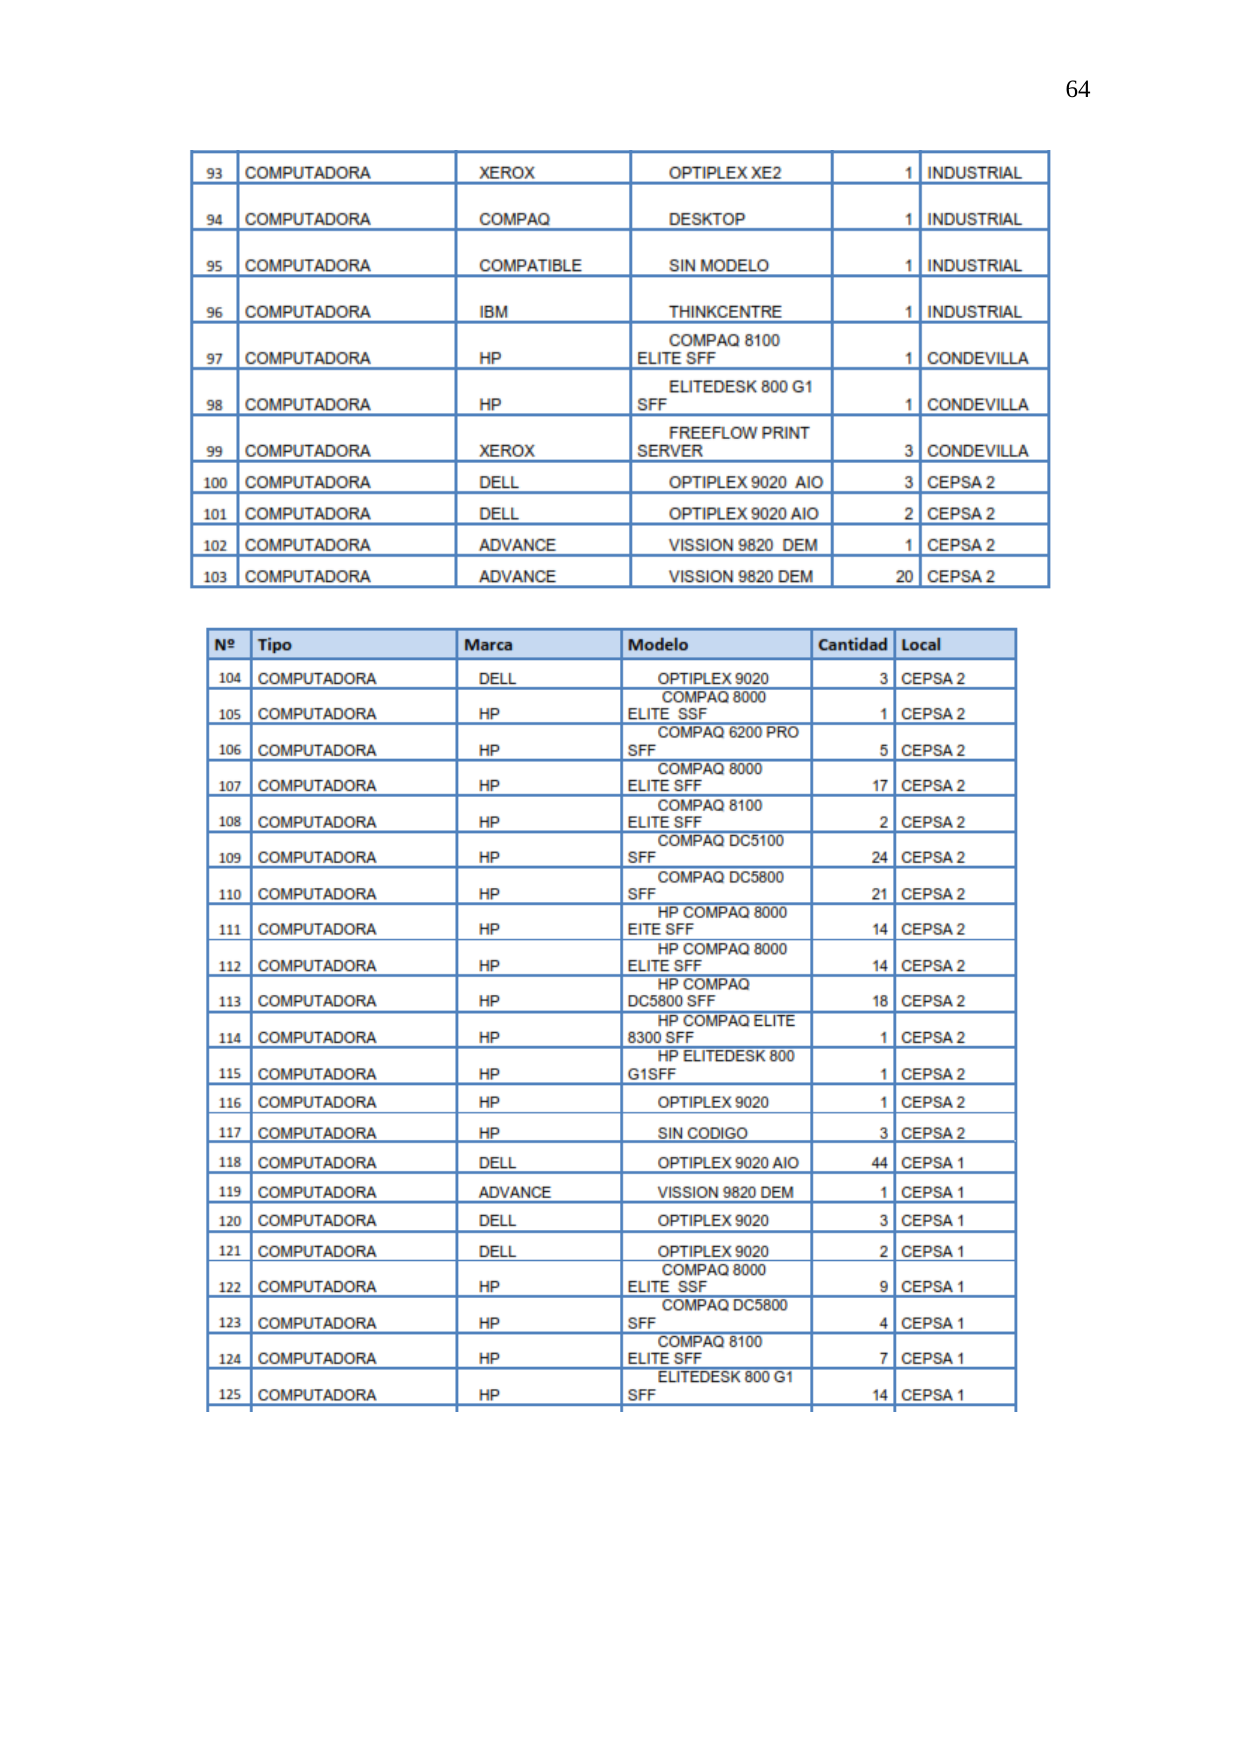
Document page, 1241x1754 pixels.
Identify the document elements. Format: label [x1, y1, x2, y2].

picture [177, 150, 1063, 593]
picture [192, 621, 1078, 1412]
